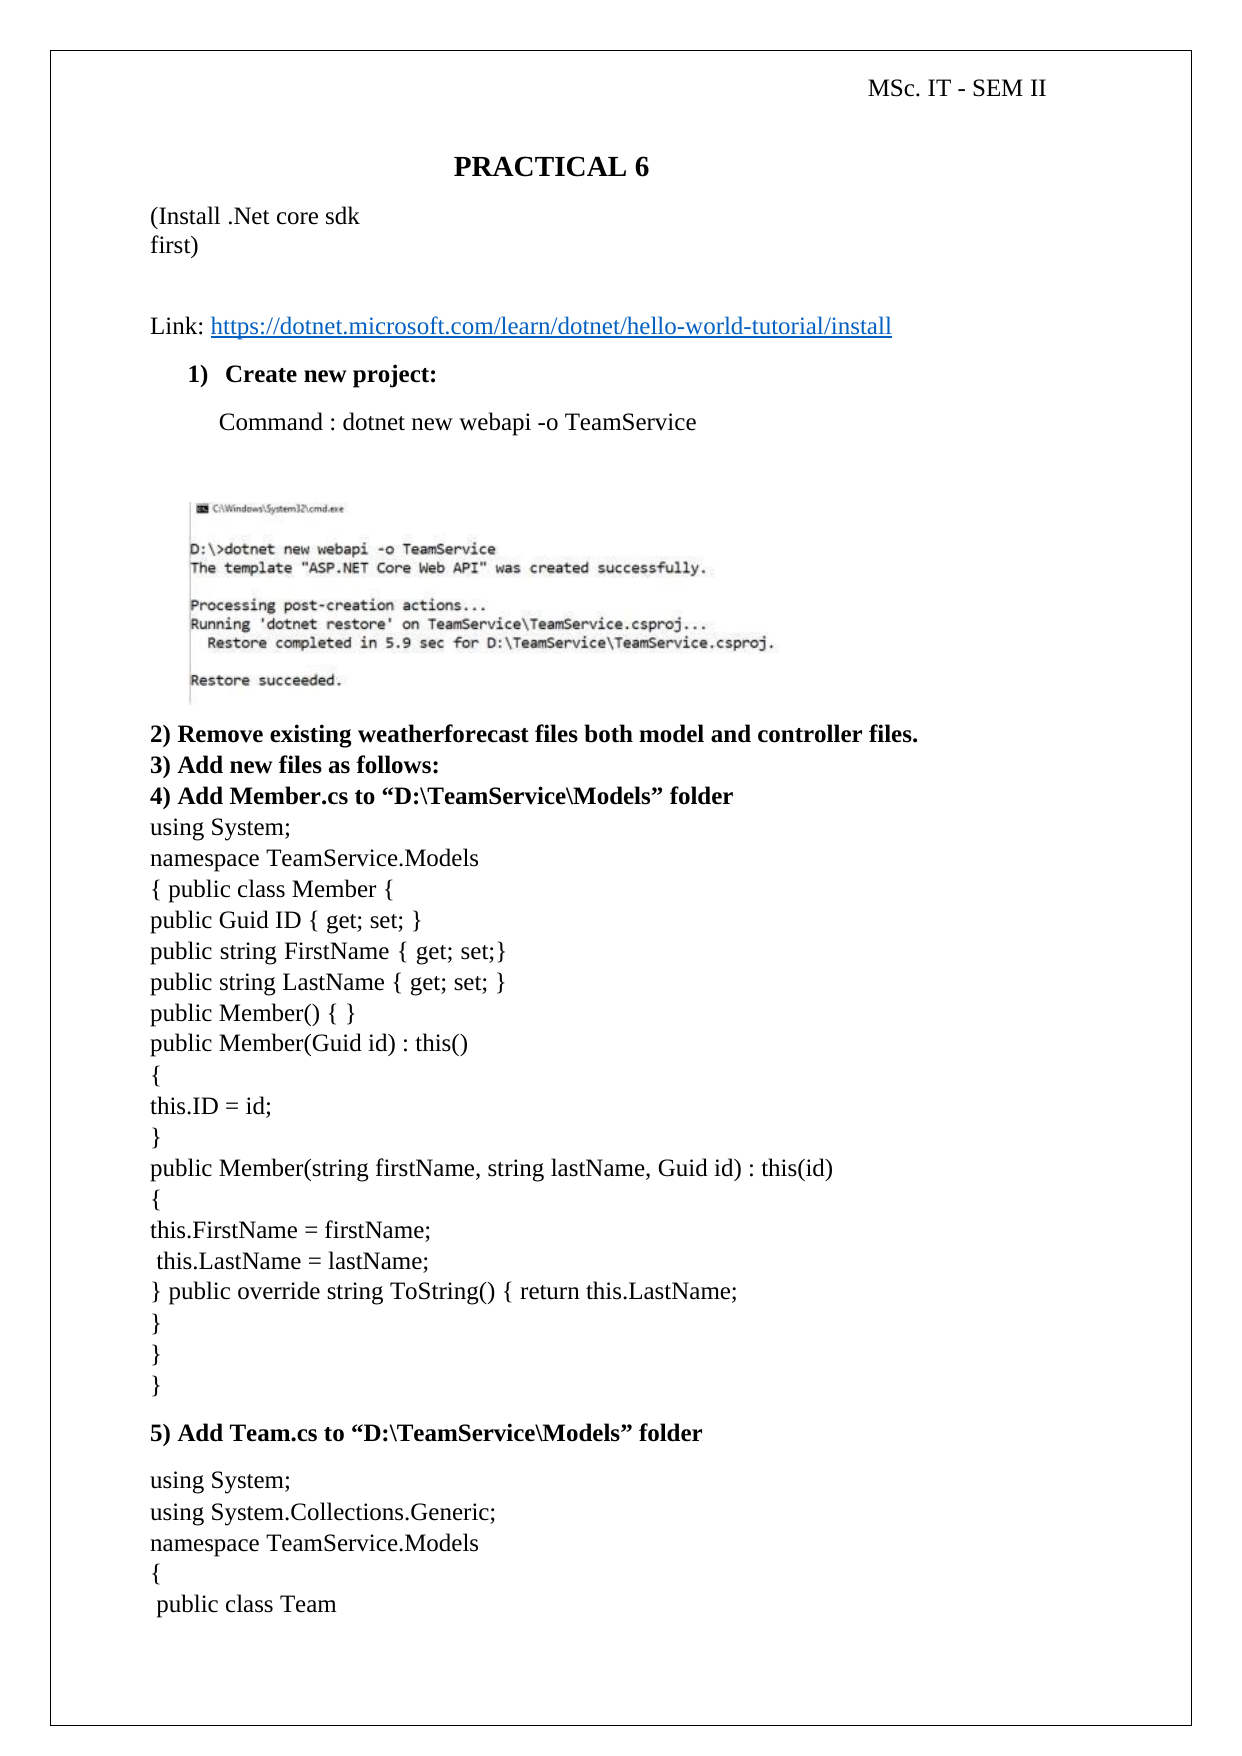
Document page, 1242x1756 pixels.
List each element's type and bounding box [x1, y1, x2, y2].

picture [187, 502, 779, 705]
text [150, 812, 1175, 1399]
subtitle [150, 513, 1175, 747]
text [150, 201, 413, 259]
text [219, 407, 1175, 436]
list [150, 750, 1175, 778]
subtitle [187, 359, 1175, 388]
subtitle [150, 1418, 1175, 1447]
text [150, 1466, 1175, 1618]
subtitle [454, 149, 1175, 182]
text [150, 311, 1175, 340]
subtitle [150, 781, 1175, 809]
